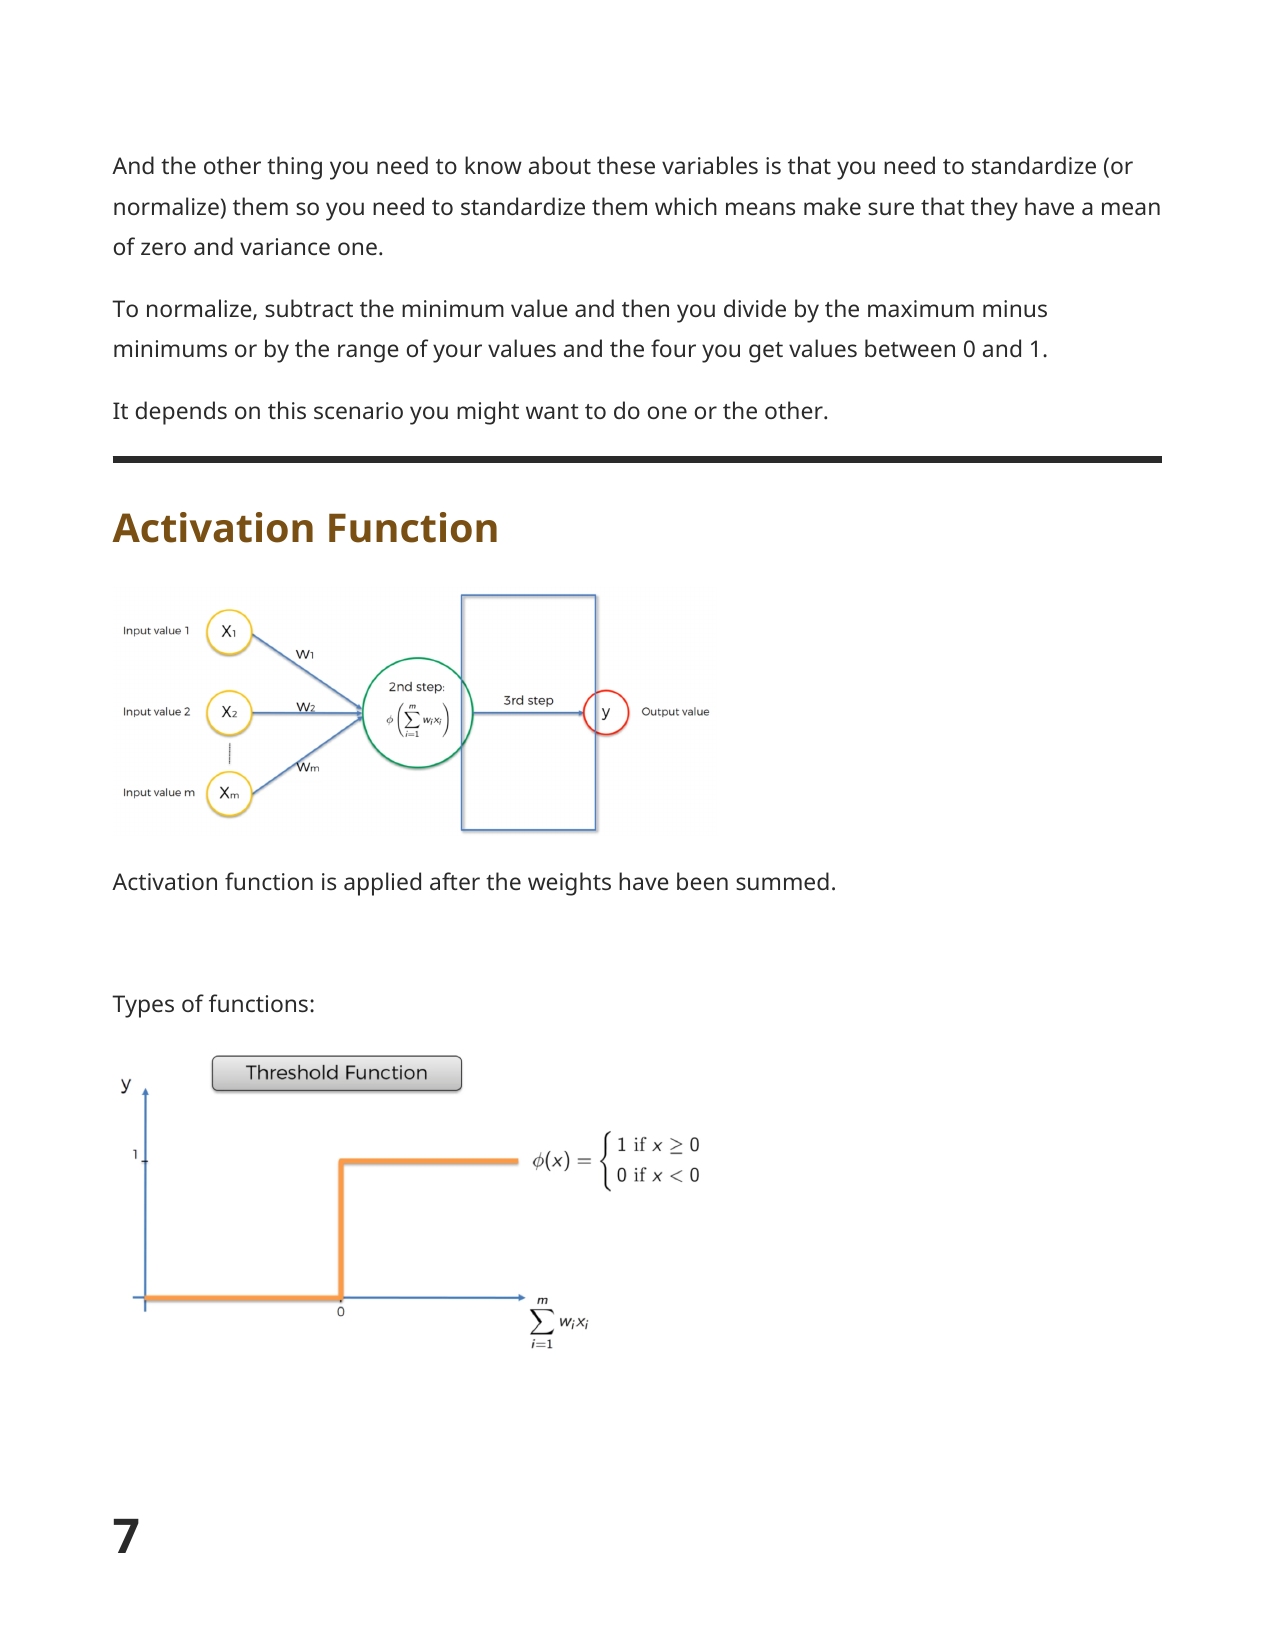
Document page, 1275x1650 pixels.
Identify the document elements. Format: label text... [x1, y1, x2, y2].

subtitle Activation Function [112, 457, 1162, 554]
text And the other thing you need to know about these variables is that you need to standardize (or normalize) them so you need to standardize them which means make sure that they have a mean of zero and variance one. [112, 150, 1162, 262]
picture [112, 587, 717, 836]
text To normalize, subtract the minimum value and then you divide by the maximum minus minimums or by the range of your values and the four you get values between 0 and 1. [112, 293, 1162, 364]
text Types of functions: [112, 988, 1162, 1020]
text It depends on this scenario you might want to do one or the other. [112, 395, 1162, 426]
text Activation function is applied after the weights have been summed. [112, 866, 1162, 897]
picture [112, 1050, 707, 1363]
